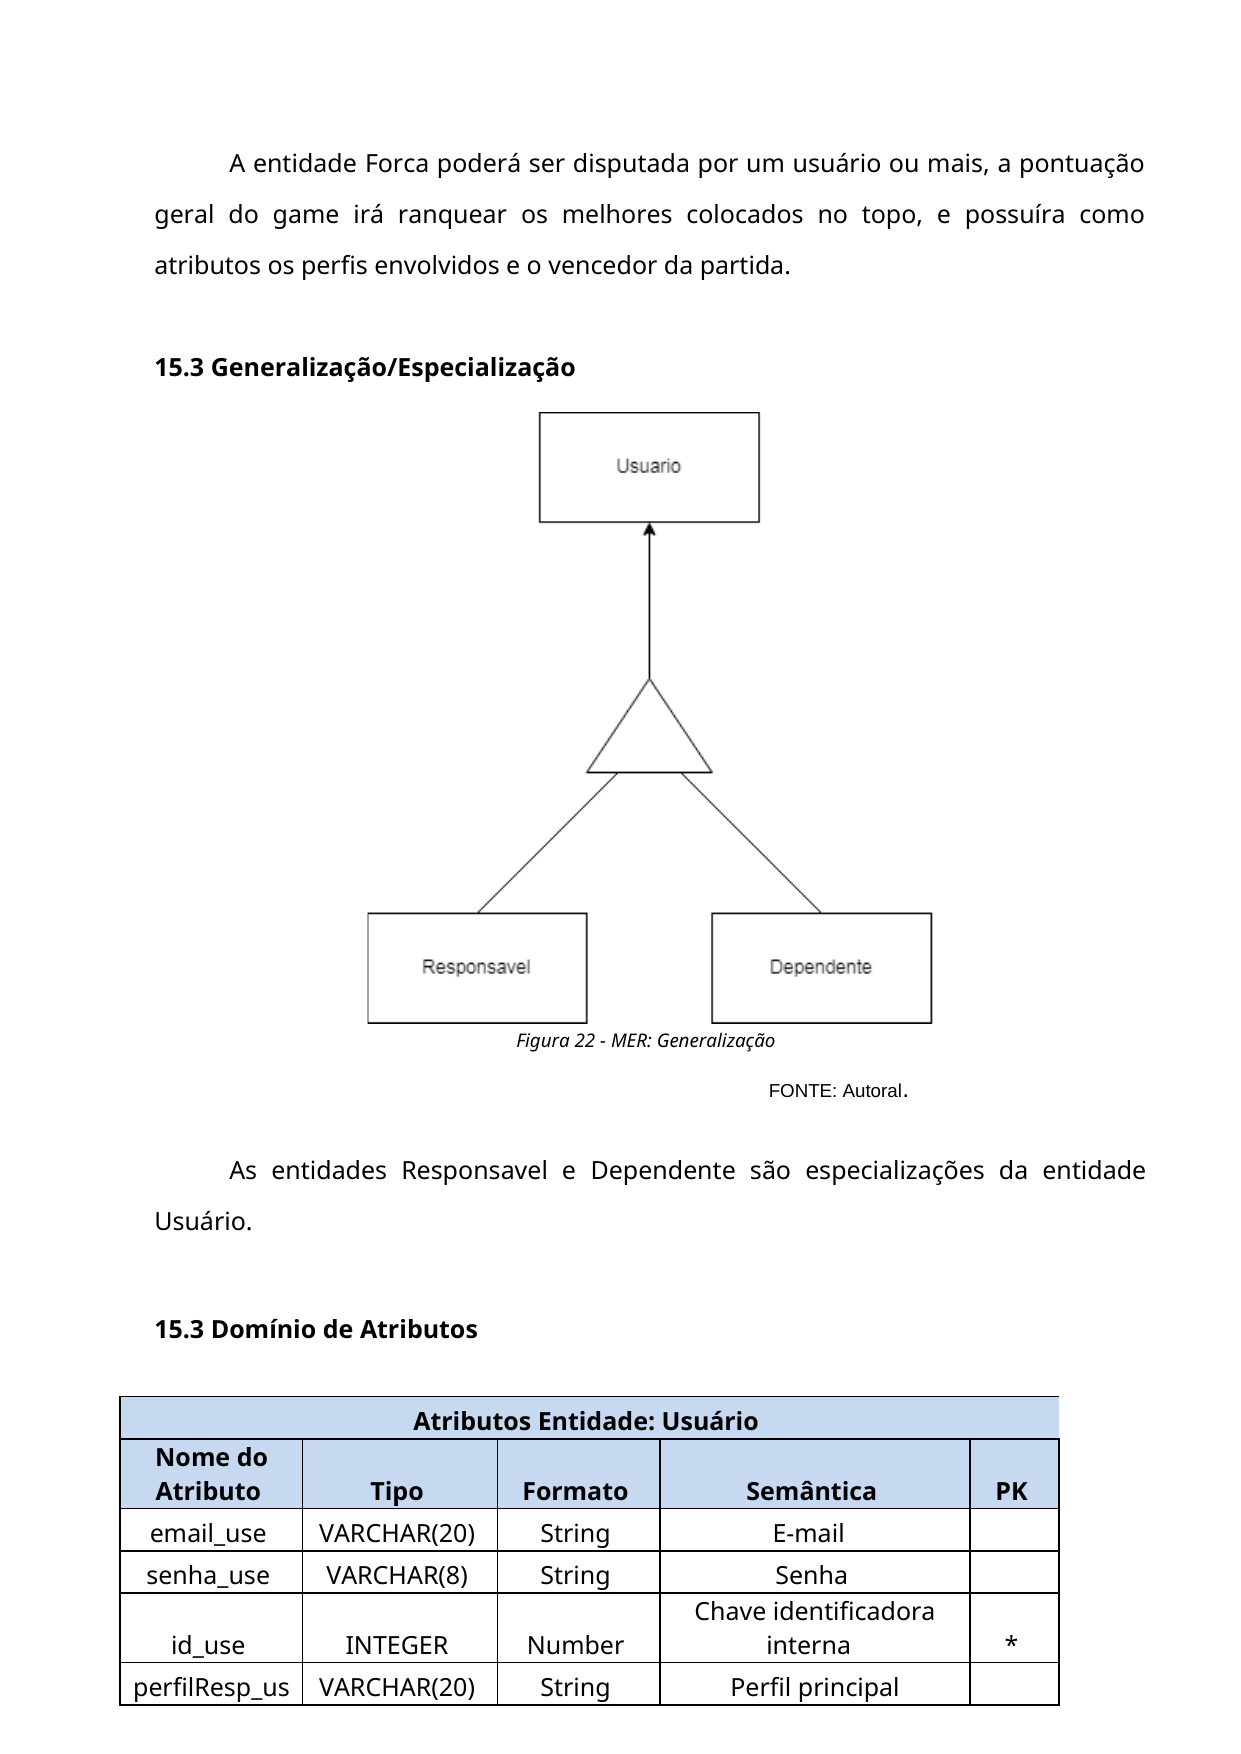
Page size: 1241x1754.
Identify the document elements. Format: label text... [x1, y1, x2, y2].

table_cell senha_use [121, 1552, 302, 1592]
table_cell [971, 1552, 1058, 1592]
table_cell Chave identificadora interna [661, 1594, 969, 1662]
table_cell Nome do Atributo [121, 1440, 302, 1508]
table_cell Tipo [303, 1440, 497, 1508]
table_cell String [498, 1663, 659, 1704]
table_cell INTEGER [303, 1594, 497, 1662]
text A entidade Forca poderá ser disputada por um usuário ou mais, a pontuação geral do game irá ranquear os melhores colocados no topo, e possuíra como atributos os perfis envolvidos e o vencedor da partida. [154, 146, 1146, 282]
table_cell String [498, 1509, 659, 1550]
table_cell PK [971, 1440, 1058, 1508]
table_cell E-mail [661, 1509, 969, 1550]
table_cell Number [498, 1594, 659, 1662]
table_cell VARCHAR(8) [303, 1552, 497, 1592]
text Figura 22 - MER: Generalização [154, 1024, 1146, 1053]
text 15.3 Generalização/Especialização [154, 350, 1146, 384]
text As entidades Responsavel e Dependente são especializações da entidade Usuário. [154, 1153, 1146, 1238]
table_cell [971, 1509, 1058, 1550]
table_cell id_use [121, 1594, 302, 1662]
text FONTE: Autoral. [154, 1073, 1146, 1102]
table_cell [971, 1663, 1058, 1704]
table_cell String [498, 1552, 659, 1592]
table_cell * [971, 1594, 1058, 1662]
text 15.3 Domínio de Atributos [154, 1312, 1146, 1346]
table_cell email_use [121, 1509, 302, 1550]
table_cell Semântica [661, 1440, 969, 1508]
table_cell Formato [498, 1440, 659, 1508]
table_cell VARCHAR(20) [303, 1509, 497, 1550]
picture [367, 412, 934, 1024]
table_cell Senha [661, 1552, 969, 1592]
table_cell VARCHAR(20) [303, 1663, 497, 1704]
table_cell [661, 1663, 969, 1704]
table_cell perfilResp_use [121, 1663, 302, 1704]
table_header Atributos Entidade: Usuário [121, 1397, 1059, 1438]
